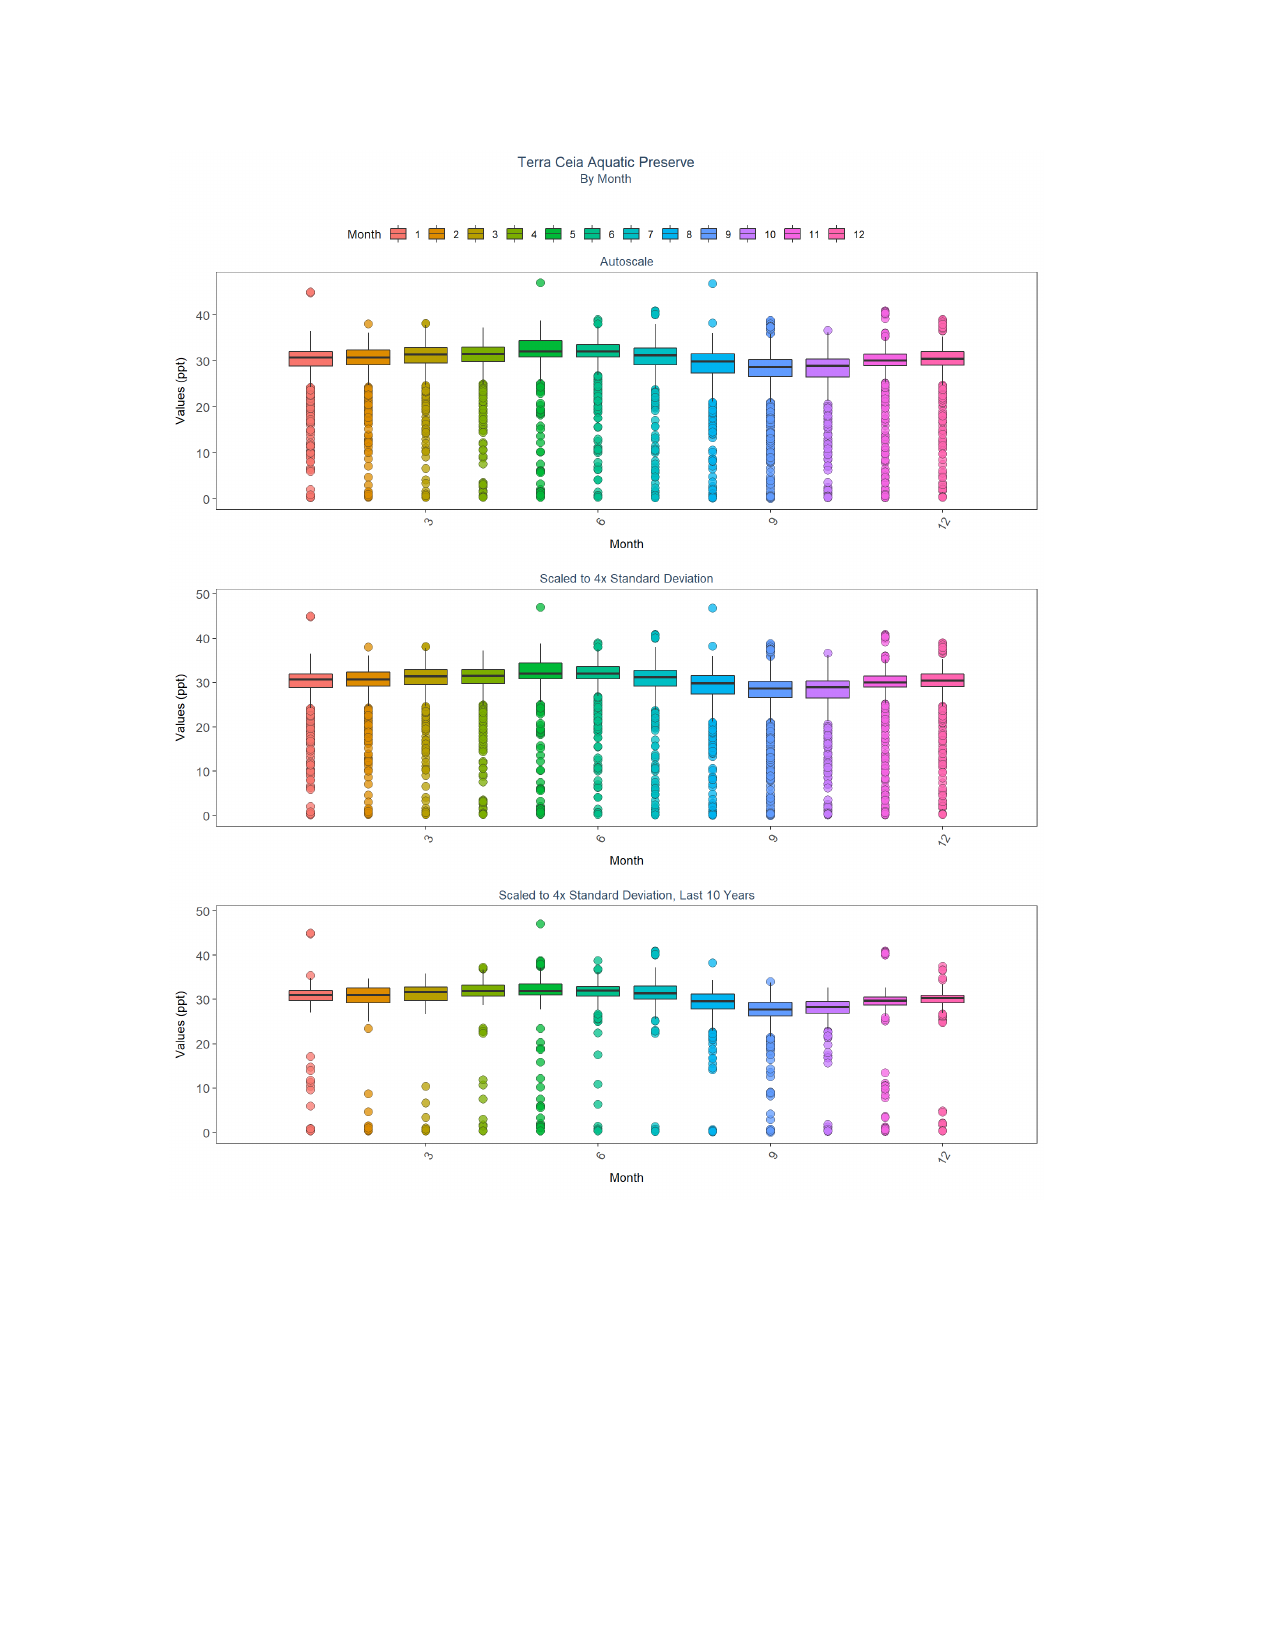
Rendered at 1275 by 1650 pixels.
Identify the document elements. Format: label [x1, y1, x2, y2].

picture [168, 150, 1044, 1200]
